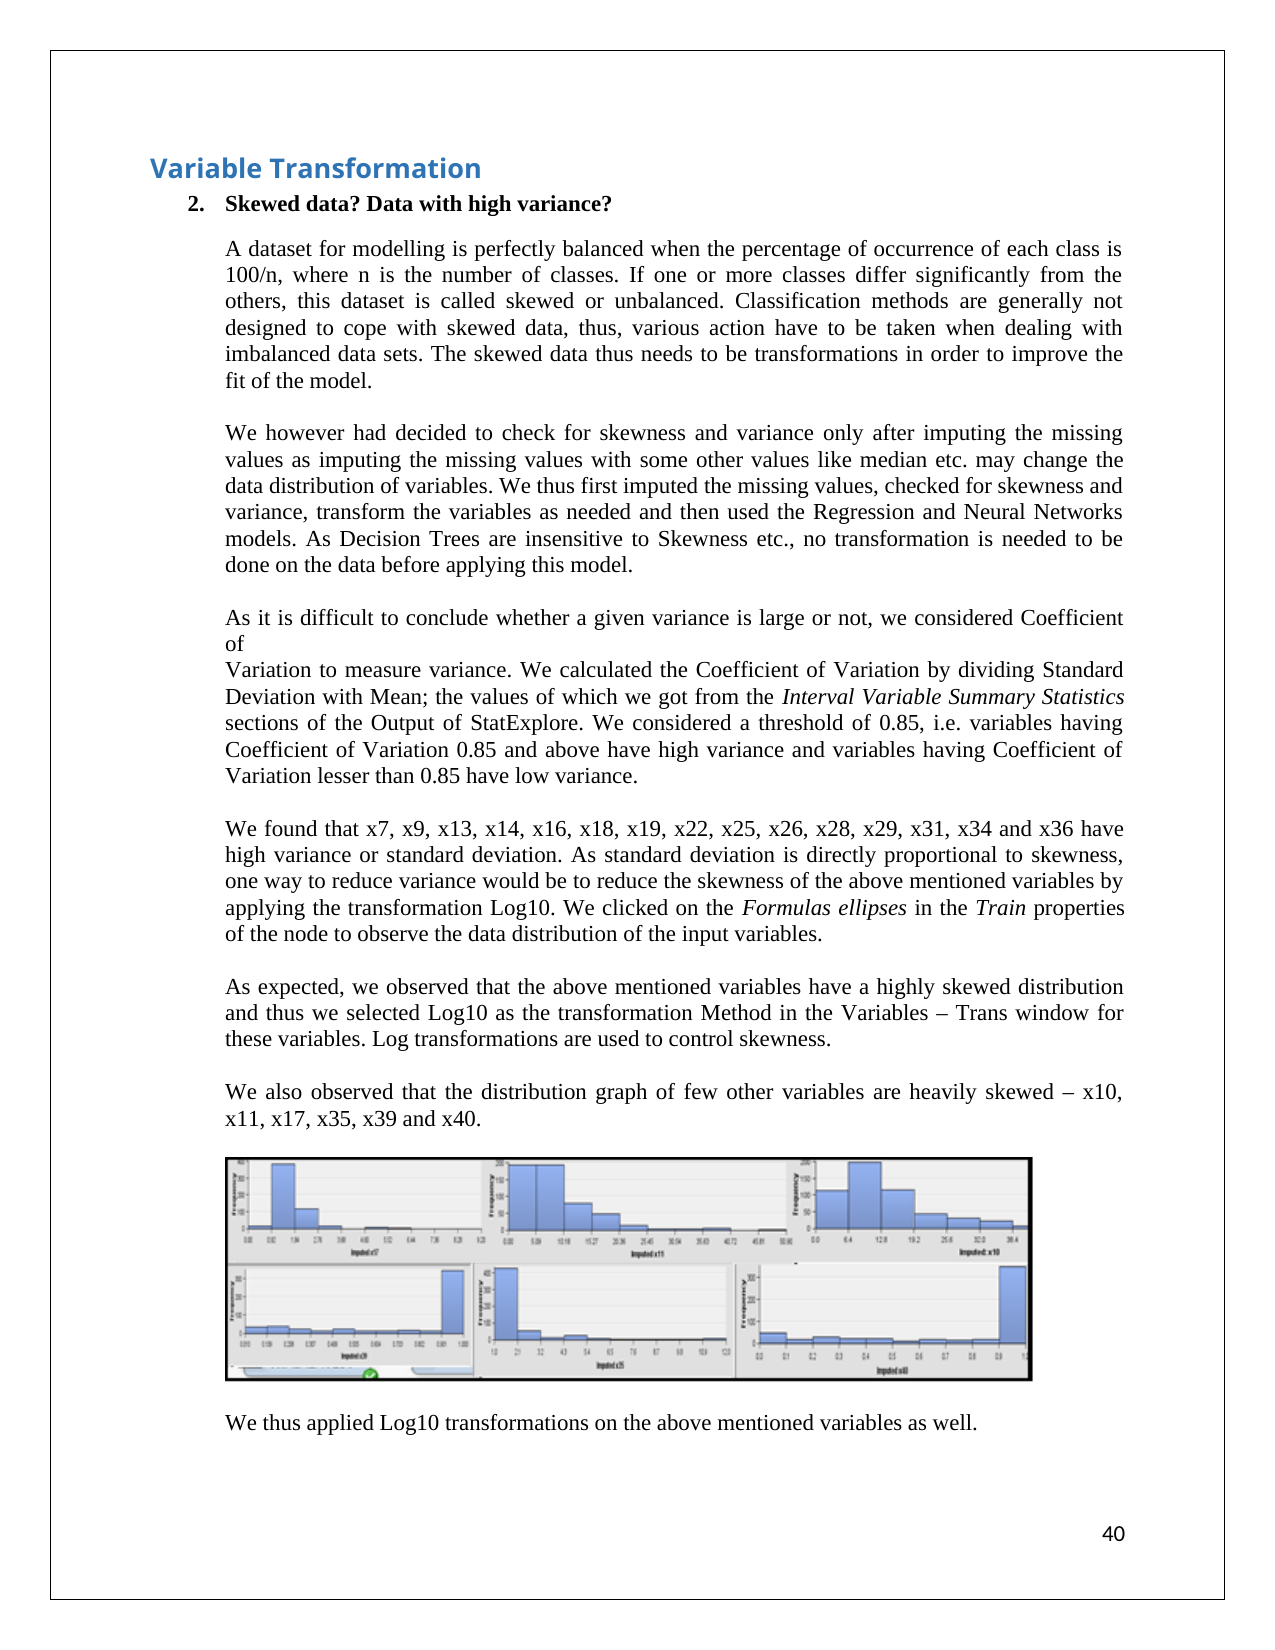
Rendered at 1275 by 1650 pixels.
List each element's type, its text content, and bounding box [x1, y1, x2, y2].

list Skewed data? Data with high variance? [187, 190, 1125, 216]
text We found that x7, x9, x13, x14, x16, x18, x19, x22, x25, x26, x28, x29, x31, x34 and x36 have high variance or standard deviation. As standard deviation is directly proportional to skewness, one way to reduce variance would be to reduce the skewness of the above mentioned variables by applying the transformation Log10. We clicked on the Formulas ellipses in the Train properties of the node to observe the data distribution of the input variables. [225, 815, 1125, 946]
text A dataset for modelling is perfectly balanced when the percentage of occurrence of each class is 100/n, where n is the number of classes. If one or more classes differ significantly from the others, this dataset is called skewed or unbalanced. Classification methods are generally not designed to cope with skewed data, thus, various action have to be taken when dealing with imbalanced data sets. The skewed data thus needs to be transformations in order to improve the fit of the model. [225, 235, 1125, 393]
text We thus applied Log10 transformations on the above mentioned variables as well. [225, 1409, 1125, 1435]
text Variation to measure variance. We calculated the Coefficient of Variation by dividing Standard Deviation with Mean; the values of which we got from the Interval Variable Summary Statistics sections of the Output of StatExplore. We considered a threshold of 0.85, i.e. variables having Coefficient of Variation 0.85 and above have high variance and variables having Coefficient of Variation lesser than 0.85 have low variance. [225, 657, 1125, 788]
text We also observed that the distribution graph of few other variables are heavily skewed – x10, x11, x17, x35, x39 and x40. [225, 1078, 1125, 1131]
text As it is difficult to conclude whether a given variance is large or not, we considered Coefficient of [225, 604, 1125, 657]
subtitle Variable Transformation [150, 150, 1125, 187]
text As expected, we observed that the above mentioned variables have a highly skewed distribution and thus we selected Log10 as the transformation Method in the Variables – Trans window for these variables. Log transformations are used to control skewness. [225, 973, 1125, 1052]
picture [225, 1157, 1035, 1383]
text We however had decided to check for skewness and variance only after imputing the missing values as imputing the missing values with some other values like median etc. may change the data distribution of variables. We thus first imputed the missing values, checked for skewness and variance, transform the variables as needed and then used the Regression and Neural Networks models. As Decision Trees are insensitive to Skewness etc., no transformation is needed to be done on the data before applying this model. [225, 419, 1125, 577]
